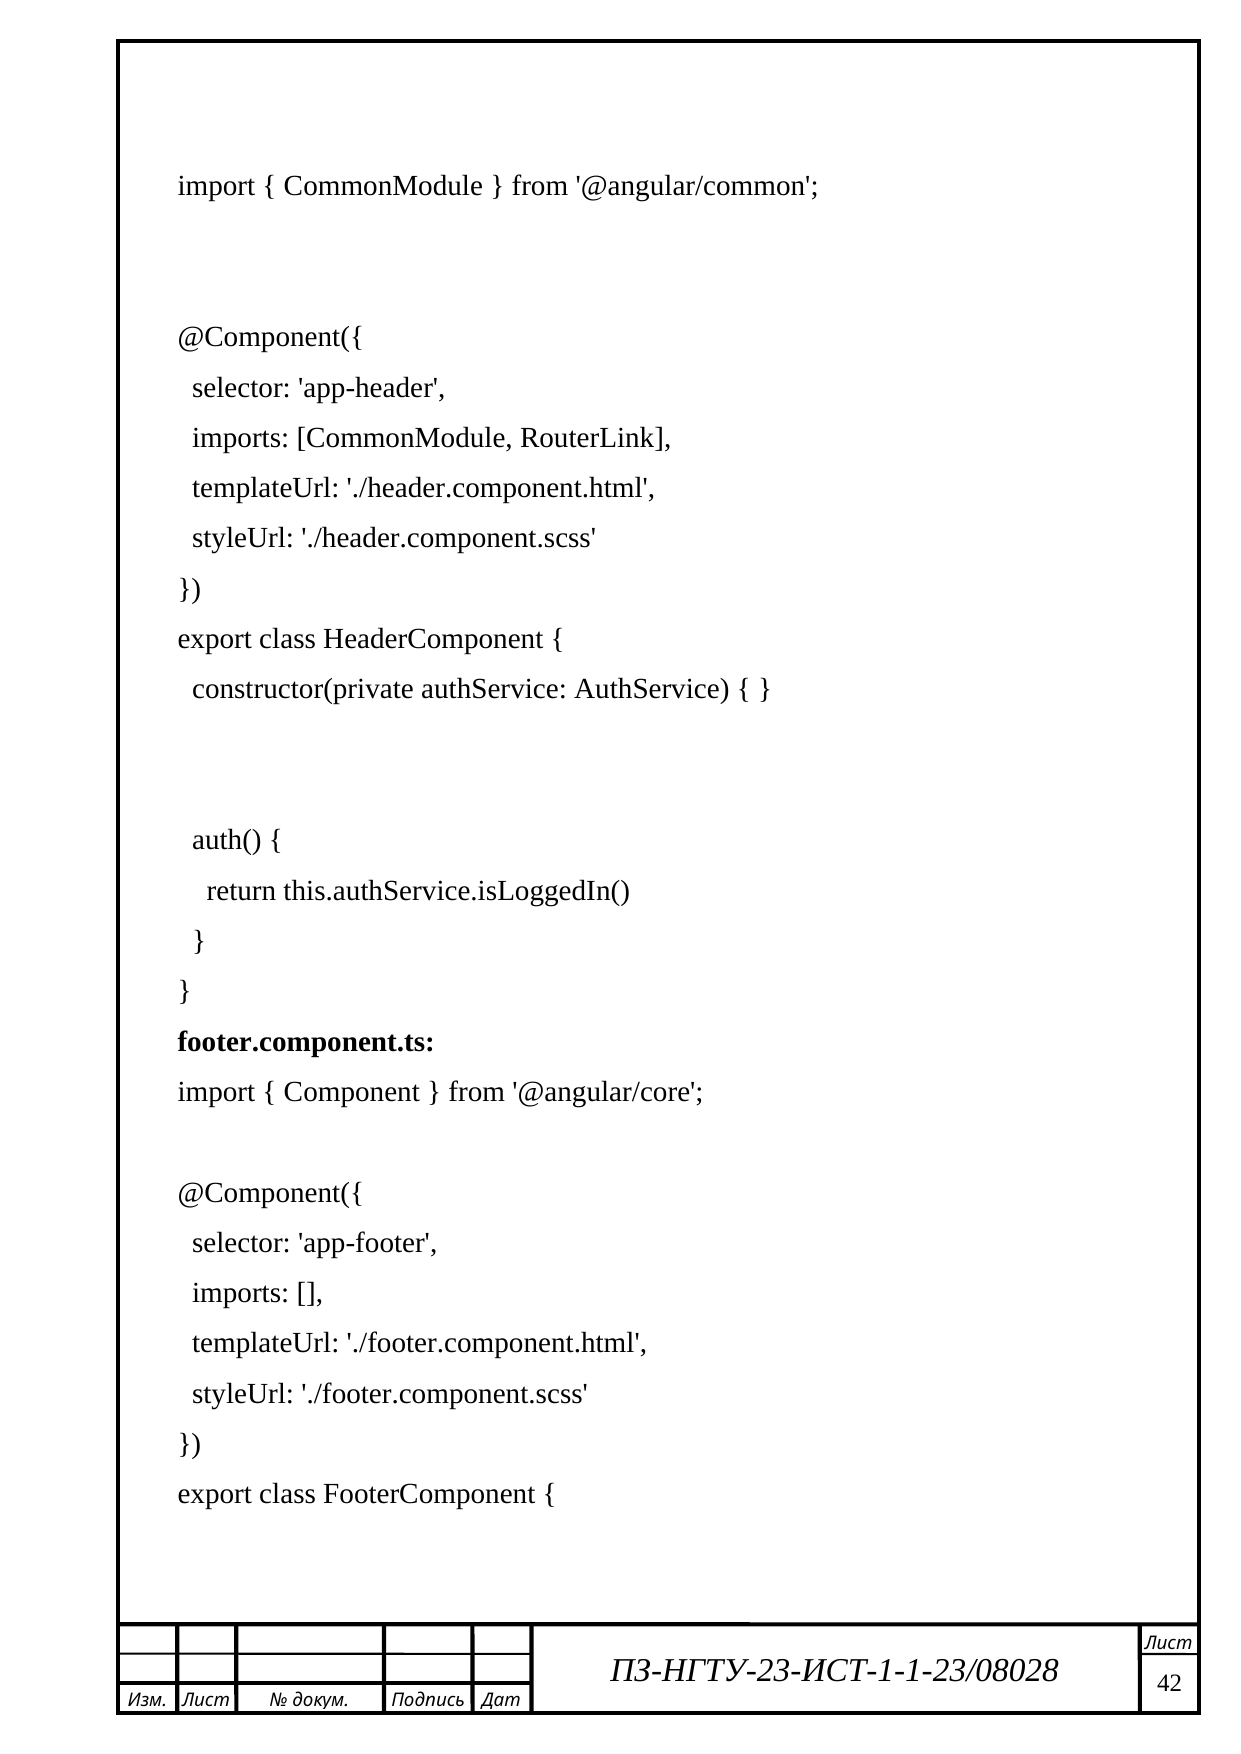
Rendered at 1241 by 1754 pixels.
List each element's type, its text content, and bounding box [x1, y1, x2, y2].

text } [177, 923, 1152, 957]
text export class HeaderComponent { [177, 621, 1152, 655]
text templateUrl: './header.component.html', [177, 470, 1152, 504]
text constructor(private authService: AuthService) { } [177, 672, 1152, 705]
text selector: 'app-footer', [177, 1225, 1152, 1258]
text return this.authService.isLoggedIn() [177, 873, 1152, 906]
text selector: 'app-header', [177, 370, 1152, 403]
text import { Component } from '@angular/core'; [177, 1074, 1152, 1108]
text styleUrl: './header.component.scss' [177, 521, 1152, 554]
text imports: [CommonModule, RouterLink], [177, 420, 1152, 453]
text }) [177, 1426, 1152, 1460]
text import { CommonModule } from '@angular/common'; [177, 168, 1152, 202]
text styleUrl: './footer.component.scss' [177, 1376, 1152, 1409]
text footer.component.ts: [177, 1024, 1152, 1057]
text @Component({ [177, 1175, 1152, 1208]
text auth() { [177, 822, 1152, 856]
text export class FooterComponent { [177, 1477, 1152, 1510]
text templateUrl: './footer.component.html', [177, 1326, 1152, 1359]
text } [177, 973, 1152, 1007]
text }) [177, 571, 1152, 604]
text @Component({ [177, 319, 1152, 353]
text imports: [], [177, 1275, 1152, 1309]
